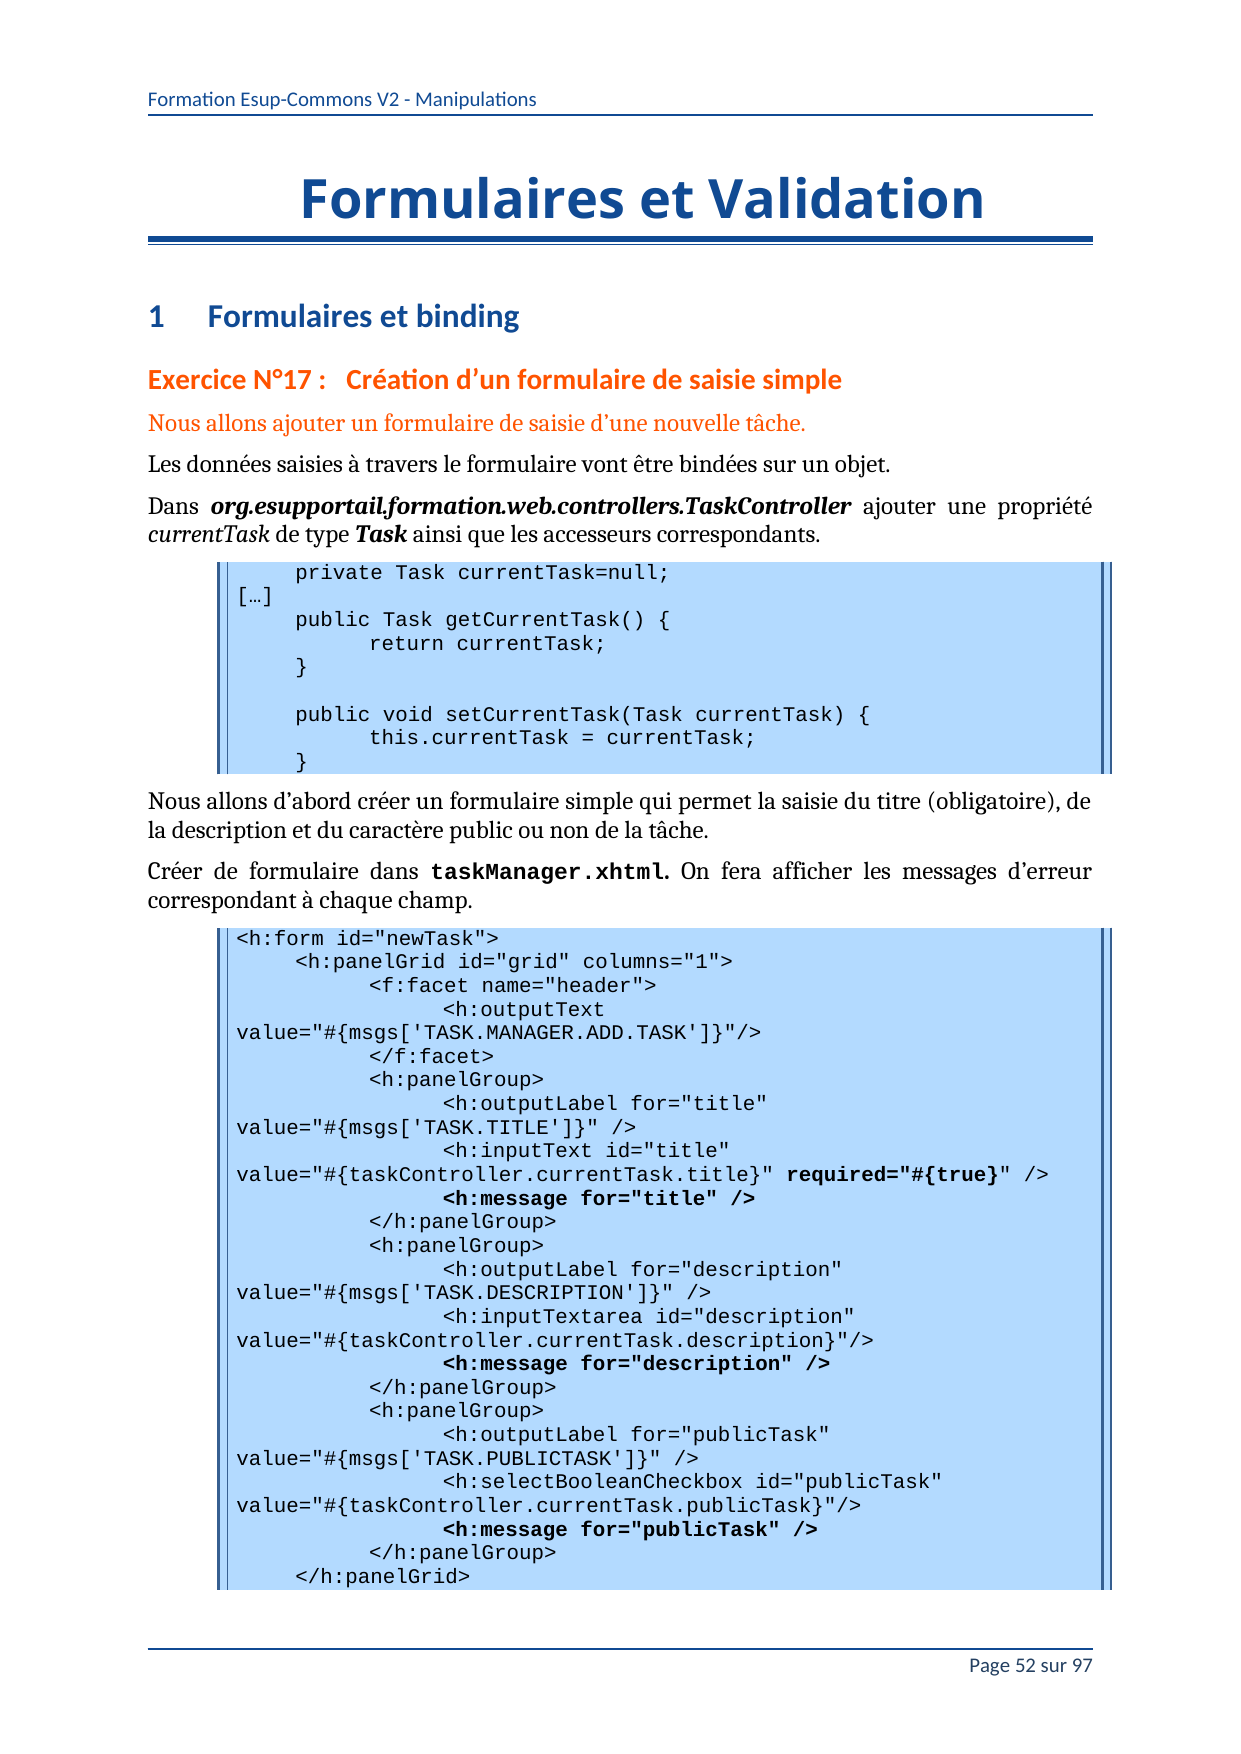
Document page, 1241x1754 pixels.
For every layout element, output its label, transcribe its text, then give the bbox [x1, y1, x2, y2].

text Dans org.esupportail.formation.web.controllers.TaskController ajouter une propriété currentTask de type Task ainsi que les accesseurs correspondants. [148, 492, 1093, 549]
text <h:panelGroup> [228, 1235, 1101, 1259]
text public void setCurrentTask(Task currentTask) { [228, 703, 1101, 727]
text <h:outputLabel for="publicTask" value="#{msgs['TASK.PUBLICTASK']}" /> [228, 1424, 1101, 1471]
text <h:form id="newTask"> [228, 928, 1101, 951]
text <h:message for="title" /> [228, 1188, 1101, 1211]
text <h:outputText value="#{msgs['TASK.MANAGER.ADD.TASK']}"/> [228, 998, 1101, 1046]
text <h:panelGrid id="grid" columns="1"> [228, 951, 1101, 975]
text <h:message for="description" /> [228, 1353, 1101, 1377]
text Création d’un formulaire de saisie simple [148, 361, 1093, 397]
text <f:facet name="header"> [228, 975, 1101, 998]
text </f:facet> [228, 1046, 1101, 1069]
text </h:panelGroup> [228, 1377, 1101, 1401]
text </h:panelGroup> [228, 1542, 1101, 1566]
text private Task currentTask=null; [228, 562, 1101, 585]
text <h:panelGroup> [228, 1069, 1101, 1093]
text </h:panelGroup> [228, 1211, 1101, 1235]
text <h:outputLabel for="description" value="#{msgs['TASK.DESCRIPTION']}" /> [228, 1259, 1101, 1306]
text <h:inputTextarea id="description" value="#{taskController.currentTask.description}"/> [228, 1306, 1101, 1353]
text <h:outputLabel for="title" value="#{msgs['TASK.TITLE']}" /> [228, 1093, 1101, 1140]
text this.currentTask = currentTask; [228, 727, 1101, 751]
text <h:message for="publicTask" /> [228, 1519, 1101, 1542]
subtitle Formulaires et binding [148, 295, 1093, 336]
text <h:panelGroup> [228, 1401, 1101, 1424]
text […] [228, 585, 1101, 609]
text </h:panelGrid> [228, 1566, 1101, 1590]
text } [228, 751, 1101, 774]
text <h:inputText id="title" value="#{taskController.currentTask.title}" required="#{true}" /> [228, 1140, 1101, 1188]
text Formulaires et Validation [148, 160, 1093, 236]
text public Task getCurrentTask() { [228, 609, 1101, 633]
text return currentTask; [228, 633, 1101, 656]
text } [228, 656, 1101, 680]
text Nous allons d’abord créer un formulaire simple qui permet la saisie du titre (obligatoire), de la description et du caractère public ou non de la tâche. [148, 787, 1093, 844]
text Nous allons ajouter un formulaire de saisie d’une nouvelle tâche. [148, 409, 1093, 438]
text Créer de formulaire dans taskManager.xhtml. On fera afficher les messages d’erreur correspondant à chaque champ. [148, 857, 1093, 915]
text <h:selectBooleanCheckbox id="publicTask" value="#{taskController.currentTask.publicTask}"/> [228, 1471, 1101, 1519]
text Les données saisies à travers le formulaire vont être bindées sur un objet. [148, 450, 1093, 479]
